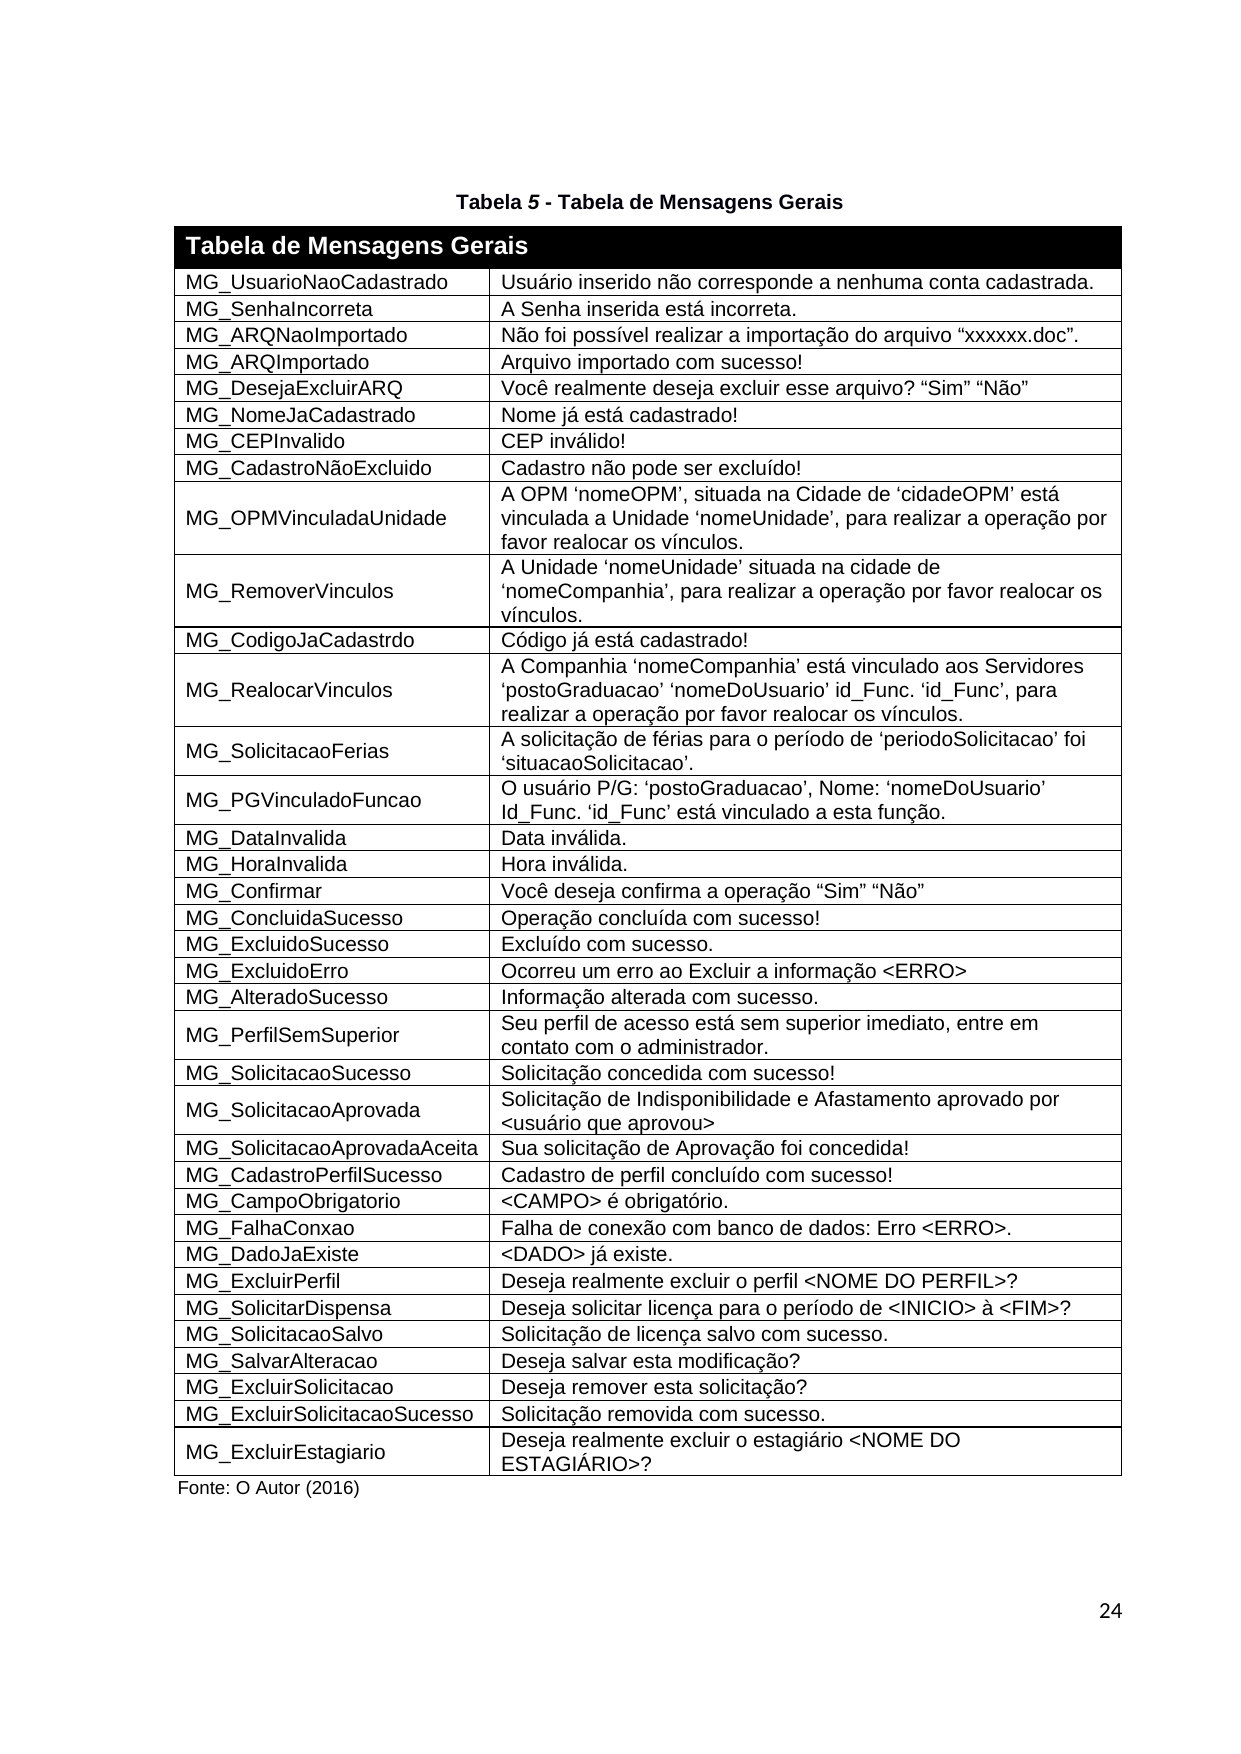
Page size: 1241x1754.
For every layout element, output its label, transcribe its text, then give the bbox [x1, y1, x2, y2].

table_cell MG_ExcluidoErro [175, 958, 489, 983]
table_cell <CAMPO> é obrigatório. [490, 1189, 1121, 1214]
table_cell Informação alterada com sucesso. [490, 984, 1121, 1010]
table_cell MG_SenhaIncorreta [175, 296, 489, 321]
table_cell MG_ARQNaoImportado [175, 322, 489, 348]
text Tabela 5 - Tabela de Mensagens Gerais [177, 190, 1122, 214]
table_cell Código já está cadastrado! [490, 628, 1121, 653]
table_cell Seu perfil de acesso está sem superior imediato, entre em contato com o administrador. [490, 1011, 1121, 1059]
table_cell MG_FalhaConxao [175, 1215, 489, 1241]
table_cell MG_SalvarAlteracao [175, 1348, 489, 1373]
table_cell Sua solicitação de Aprovação foi concedida! [490, 1135, 1121, 1161]
table_cell MG_SolicitacaoFerias [175, 727, 489, 775]
table_cell MG_RealocarVinculos [175, 654, 489, 726]
table_cell MG_OPMVinculadaUnidade [175, 482, 489, 553]
table_cell MG_ExcluidoSucesso [175, 931, 489, 957]
table_cell Deseja remover esta solicitação? [490, 1374, 1121, 1400]
table_cell MG_DadoJaExiste [175, 1242, 489, 1267]
table_cell Solicitação de licença salvo com sucesso. [490, 1321, 1121, 1347]
table_cell <DADO> já existe. [490, 1242, 1121, 1267]
table_cell MG_SolicitacaoAprovada [175, 1086, 489, 1134]
table_cell Você deseja confirma a operação “Sim” “Não” [490, 878, 1121, 903]
table_cell MG_DesejaExcluirARQ [175, 375, 489, 401]
table_cell MG_CEPInvalido [175, 429, 489, 454]
table_cell MG_CampoObrigatorio [175, 1189, 489, 1214]
table_cell Deseja realmente excluir o estagiário <NOME DO ESTAGIÁRIO>? [490, 1428, 1121, 1475]
table_cell MG_ARQImportado [175, 349, 489, 374]
table_cell MG_SolicitacaoSucesso [175, 1060, 489, 1085]
table_cell MG_CadastroNãoExcluido [175, 455, 489, 481]
table_cell MG_ExcluirSolicitacaoSucesso [175, 1401, 489, 1426]
table_cell MG_UsuarioNaoCadastrado [175, 269, 489, 295]
table_cell Data inválida. [490, 825, 1121, 850]
table_cell MG_ExcluirPerfil [175, 1268, 489, 1294]
table_cell MG_ConcluidaSucesso [175, 905, 489, 930]
text Fonte: O Autor (2016) [177, 1476, 1157, 1498]
table_cell Usuário inserido não corresponde a nenhuma conta cadastrada. [490, 269, 1121, 295]
table_cell MG_ExcluirSolicitacao [175, 1374, 489, 1400]
table_cell Ocorreu um erro ao Excluir a informação <ERRO> [490, 958, 1121, 983]
table_cell Você realmente deseja excluir esse arquivo? “Sim” “Não” [490, 375, 1121, 401]
table_cell CEP inválido! [490, 429, 1121, 454]
table_cell Não foi possível realizar a importação do arquivo “xxxxxx.doc”. [490, 322, 1121, 348]
table_cell Operação concluída com sucesso! [490, 905, 1121, 930]
table_cell MG_NomeJaCadastrado [175, 402, 489, 427]
table_cell MG_PerfilSemSuperior [175, 1011, 489, 1059]
table_cell Solicitação de Indisponibilidade e Afastamento aprovado por <usuário que aprovou> [490, 1086, 1121, 1134]
table_cell Deseja salvar esta modificação? [490, 1348, 1121, 1373]
table_cell Solicitação removida com sucesso. [490, 1401, 1121, 1426]
table_cell A Unidade ‘nomeUnidade’ situada na cidade de ‘nomeCompanhia’, para realizar a operação por favor realocar os vínculos. [490, 555, 1121, 626]
table_cell A Senha inserida está incorreta. [490, 296, 1121, 321]
table_cell Hora inválida. [490, 851, 1121, 877]
table_cell Deseja solicitar licença para o período de <INICIO> à <FIM>? [490, 1295, 1121, 1320]
table_cell MG_AlteradoSucesso [175, 984, 489, 1010]
table_cell MG_ExcluirEstagiario [175, 1428, 489, 1475]
table_cell MG_SolicitarDispensa [175, 1295, 489, 1320]
table_cell MG_DataInvalida [175, 825, 489, 850]
table_cell Falha de conexão com banco de dados: Erro <ERRO>. [490, 1215, 1121, 1241]
table_cell Solicitação concedida com sucesso! [490, 1060, 1121, 1085]
table_cell MG_CodigoJaCadastrdo [175, 628, 489, 653]
table_cell MG_HoraInvalida [175, 851, 489, 877]
table_cell Arquivo importado com sucesso! [490, 349, 1121, 374]
table_cell Excluído com sucesso. [490, 931, 1121, 957]
table_header Tabela de Mensagens Gerais [175, 227, 1121, 268]
table_cell A Companhia ‘nomeCompanhia’ está vinculado aos Servidores ‘postoGraduacao’ ‘nomeDoUsuario’ id_Func. ‘id_Func’, para realizar a operação por favor realocar os vínculos. [490, 654, 1121, 726]
table_cell MG_SolicitacaoSalvo [175, 1321, 489, 1347]
table_cell Cadastro de perfil concluído com sucesso! [490, 1162, 1121, 1187]
table_cell Deseja realmente excluir o perfil <NOME DO PERFIL>? [490, 1268, 1121, 1294]
table_cell Cadastro não pode ser excluído! [490, 455, 1121, 481]
table_cell MG_PGVinculadoFuncao [175, 776, 489, 824]
table_cell O usuário P/G: ‘postoGraduacao’, Nome: ‘nomeDoUsuario’ Id_Func. ‘id_Func’ está vinculado a esta função. [490, 776, 1121, 824]
table_cell MG_SolicitacaoAprovadaAceita [175, 1135, 489, 1161]
table_cell Nome já está cadastrado! [490, 402, 1121, 427]
table_cell A OPM ‘nomeOPM’, situada na Cidade de ‘cidadeOPM’ está vinculada a Unidade ‘nomeUnidade’, para realizar a operação por favor realocar os vínculos. [490, 482, 1121, 553]
table_cell A solicitação de férias para o período de ‘periodoSolicitacao’ foi ‘situacaoSolicitacao’. [490, 727, 1121, 775]
table_cell MG_CadastroPerfilSucesso [175, 1162, 489, 1187]
table_cell MG_RemoverVinculos [175, 555, 489, 626]
table_cell MG_Confirmar [175, 878, 489, 903]
